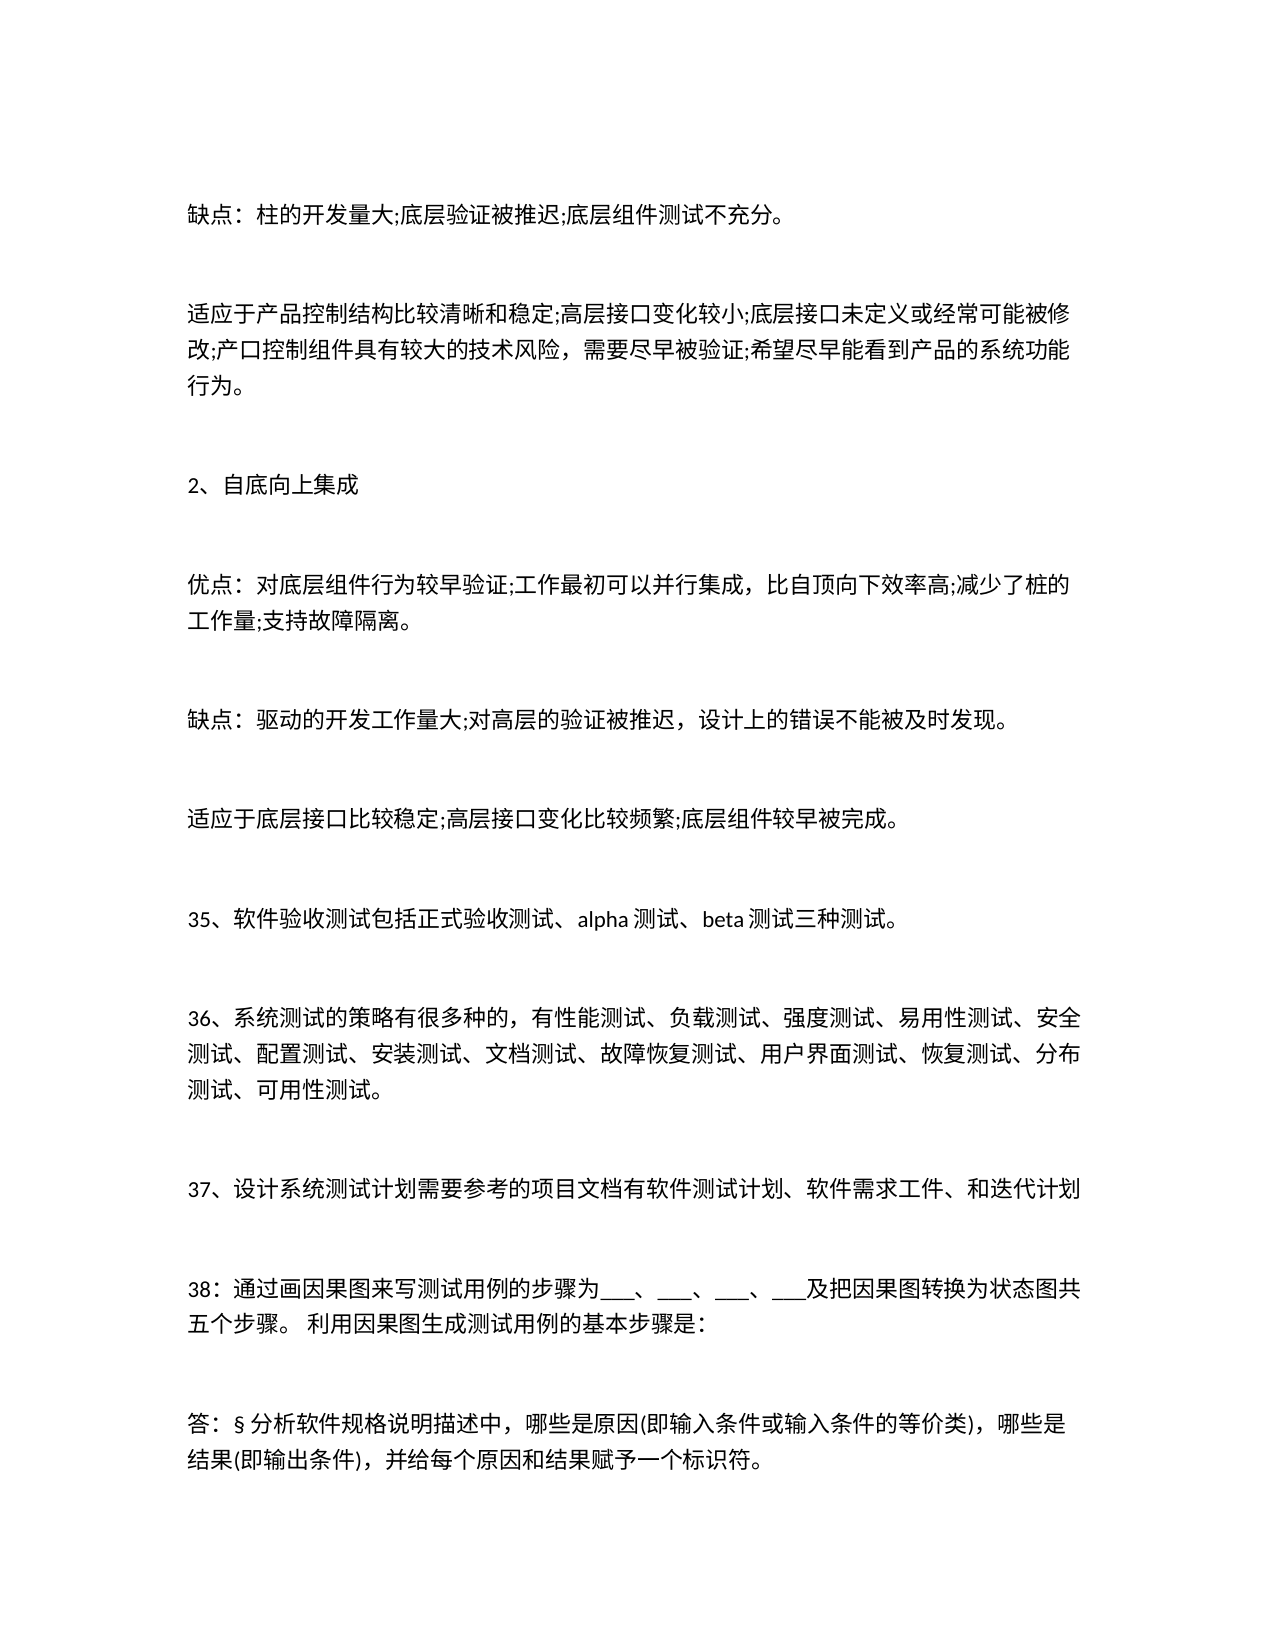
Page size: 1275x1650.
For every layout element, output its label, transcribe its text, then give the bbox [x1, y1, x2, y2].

text 37、设计系统测试计划需要参考的项目文档有软件测试计划、软件需求工件、和迭代计划 [187, 1171, 1087, 1204]
text 适应于底层接口比较稳定;高层接口变化比较频繁;底层组件较早被完成。 [187, 801, 1087, 834]
text 优点：对底层组件行为较早验证;工作最初可以并行集成，比自顶向下效率高;减少了桩的工作量;支持故障隔离。 [187, 567, 1087, 636]
text 35、软件验收测试包括正式验收测试、alpha测试、beta测试三种测试。 [187, 901, 1087, 934]
text 2、自底向上集成 [187, 467, 1087, 501]
text 适应于产品控制结构比较清晰和稳定;高层接口变化较小;底层接口未定义或经常可能被修改;产口控制组件具有较大的技术风险，需要尽早被验证;希望尽早能看到产品的系统功能行为。 [187, 296, 1087, 401]
text 答：§ 分析软件规格说明描述中，哪些是原因(即输入条件或输入条件的等价类)，哪些是结果(即输出条件)，并给每个原因和结果赋予一个标识符。 [187, 1406, 1087, 1475]
text 缺点：驱动的开发工作量大;对高层的验证被推迟，设计上的错误不能被及时发现。 [187, 702, 1087, 735]
text 缺点：柱的开发量大;底层验证被推迟;底层组件测试不充分。 [187, 197, 1087, 230]
text 36、系统测试的策略有很多种的，有性能测试、负载测试、强度测试、易用性测试、安全测试、配置测试、安装测试、文档测试、故障恢复测试、用户界面测试、恢复测试、分布测试、可用性测试。 [187, 1000, 1087, 1105]
text 38：通过画因果图来写测试用例的步骤为___、___、___、___及把因果图转换为状态图共五个步骤。 利用因果图生成测试用例的基本步骤是： [187, 1270, 1087, 1339]
